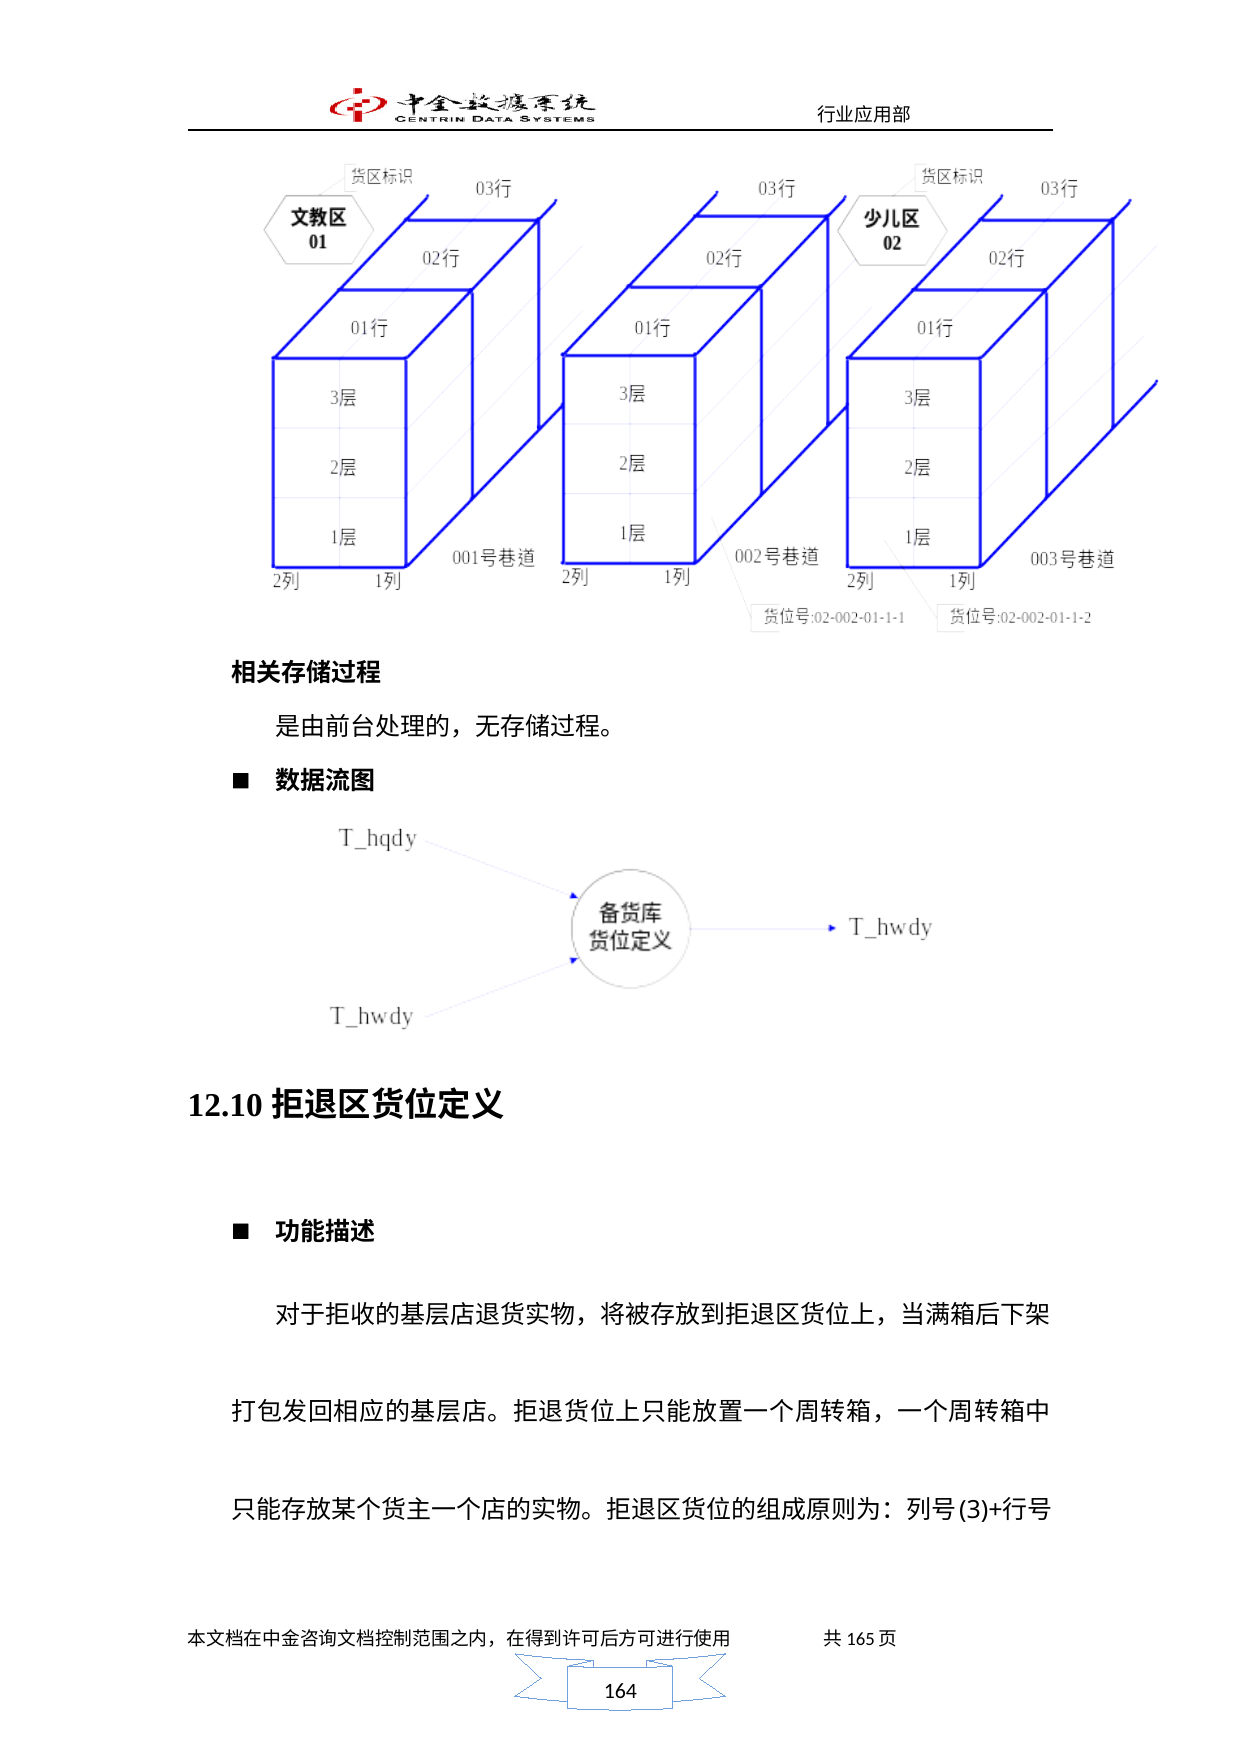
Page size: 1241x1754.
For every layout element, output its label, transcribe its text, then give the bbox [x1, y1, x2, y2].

list 功能描述 [231, 1197, 1053, 1262]
text 相关存储过程 [231, 162, 1053, 688]
picture [329, 88, 597, 122]
subtitle 12.10 拒退区货位定义 [187, 1070, 1053, 1135]
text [231, 1280, 1053, 1540]
list 数据流图 [231, 761, 1053, 797]
text 是由前台处理的，无存储过程。 [231, 706, 1053, 743]
